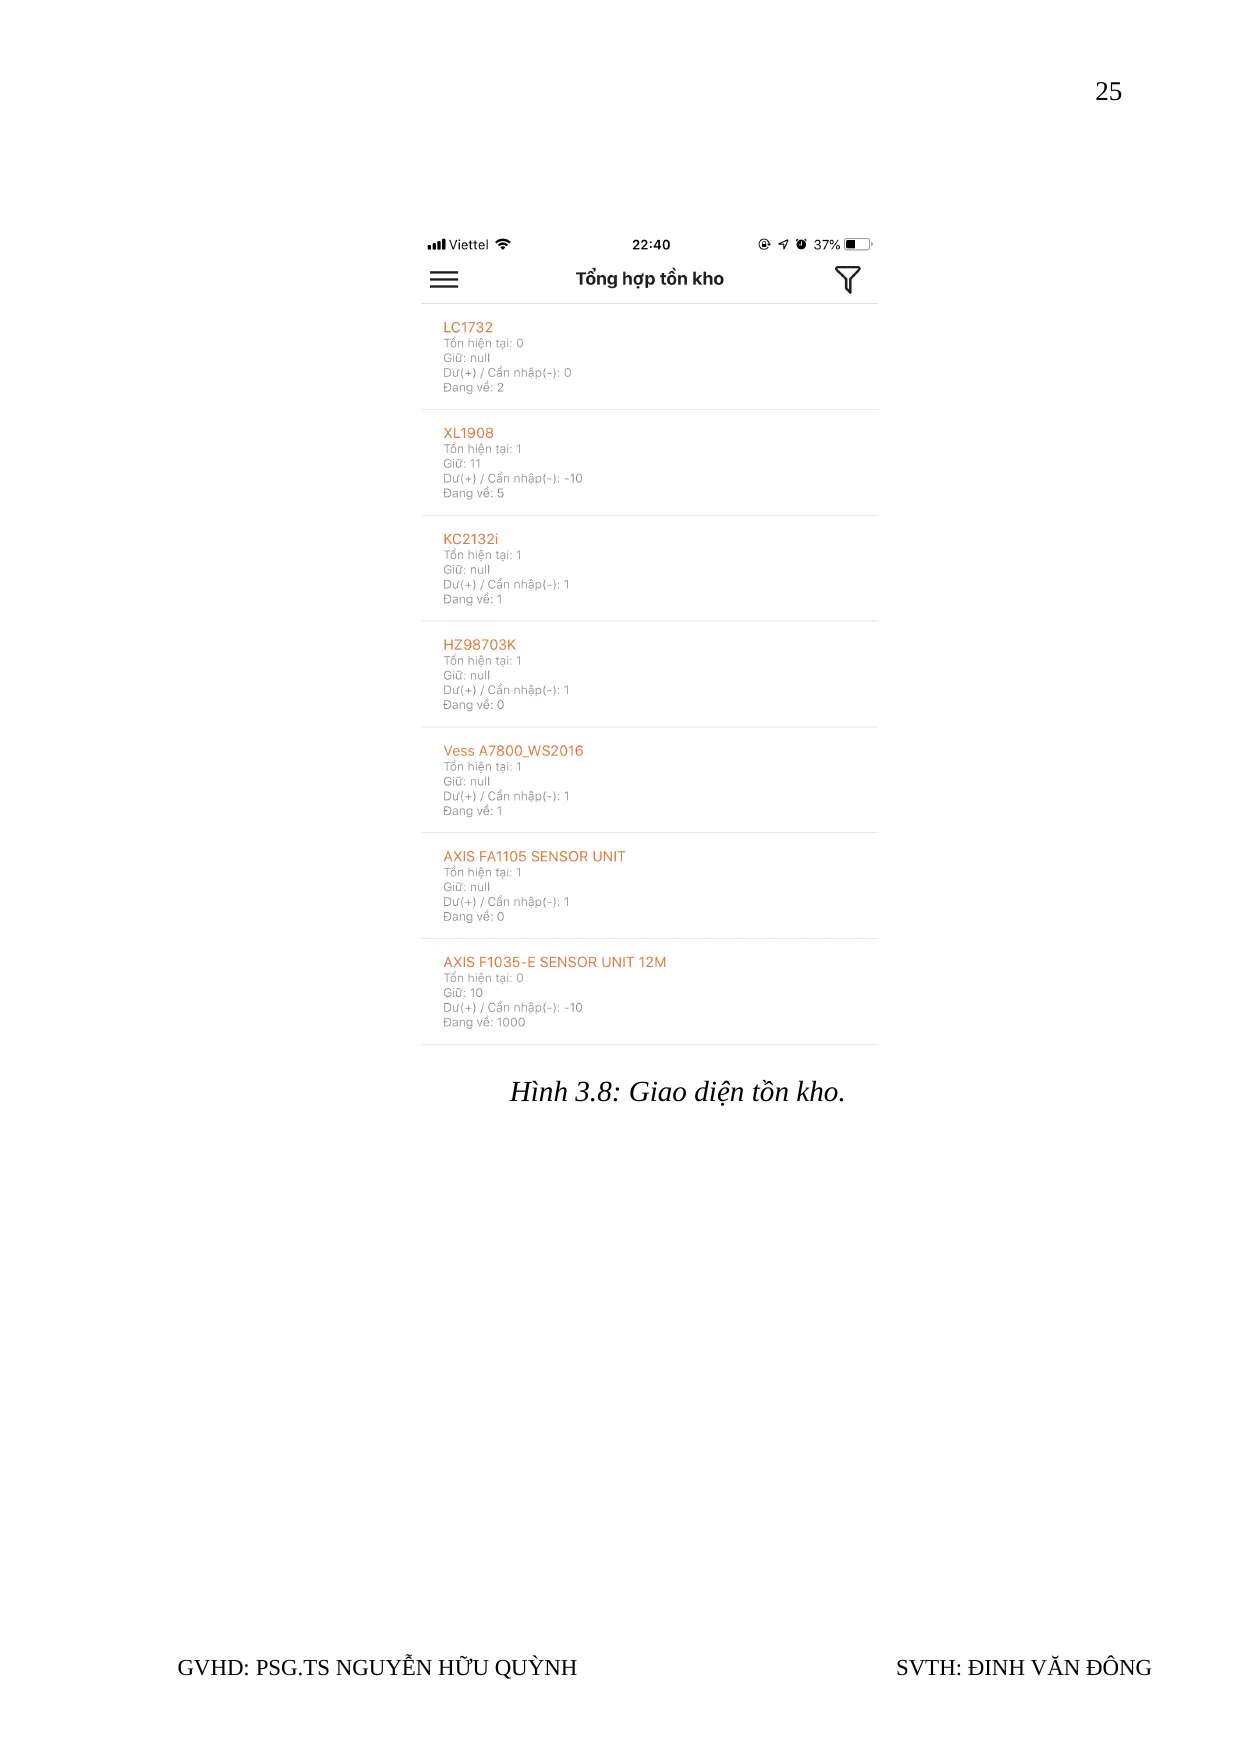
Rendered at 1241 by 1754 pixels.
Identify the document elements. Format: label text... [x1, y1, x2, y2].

text Hình 3.8: Giao diện tồn kho. [177, 1074, 1122, 1108]
picture [421, 233, 878, 1046]
